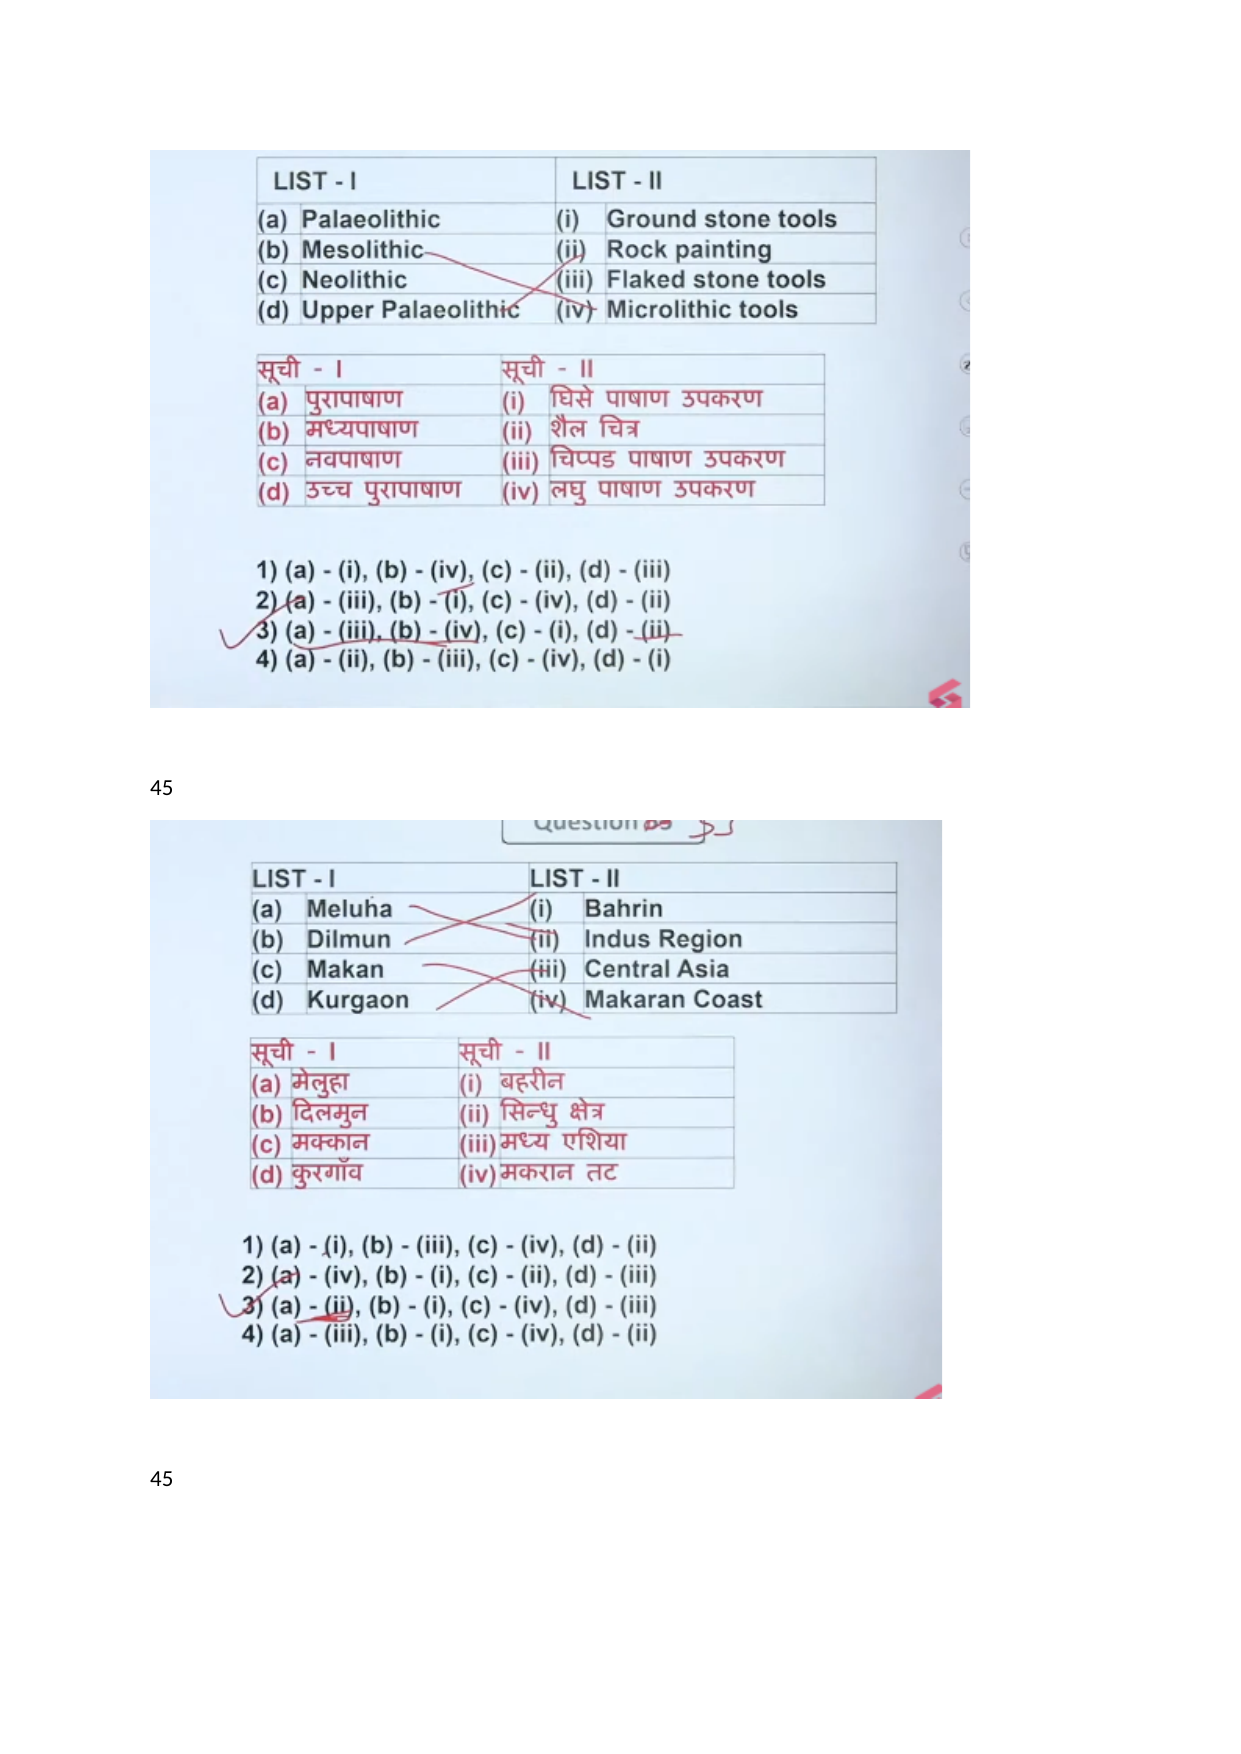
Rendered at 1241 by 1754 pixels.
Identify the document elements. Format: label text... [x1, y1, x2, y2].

picture [150, 150, 971, 708]
text 45 [150, 1464, 1090, 1492]
text 45 [150, 773, 1090, 802]
picture [150, 820, 943, 1399]
